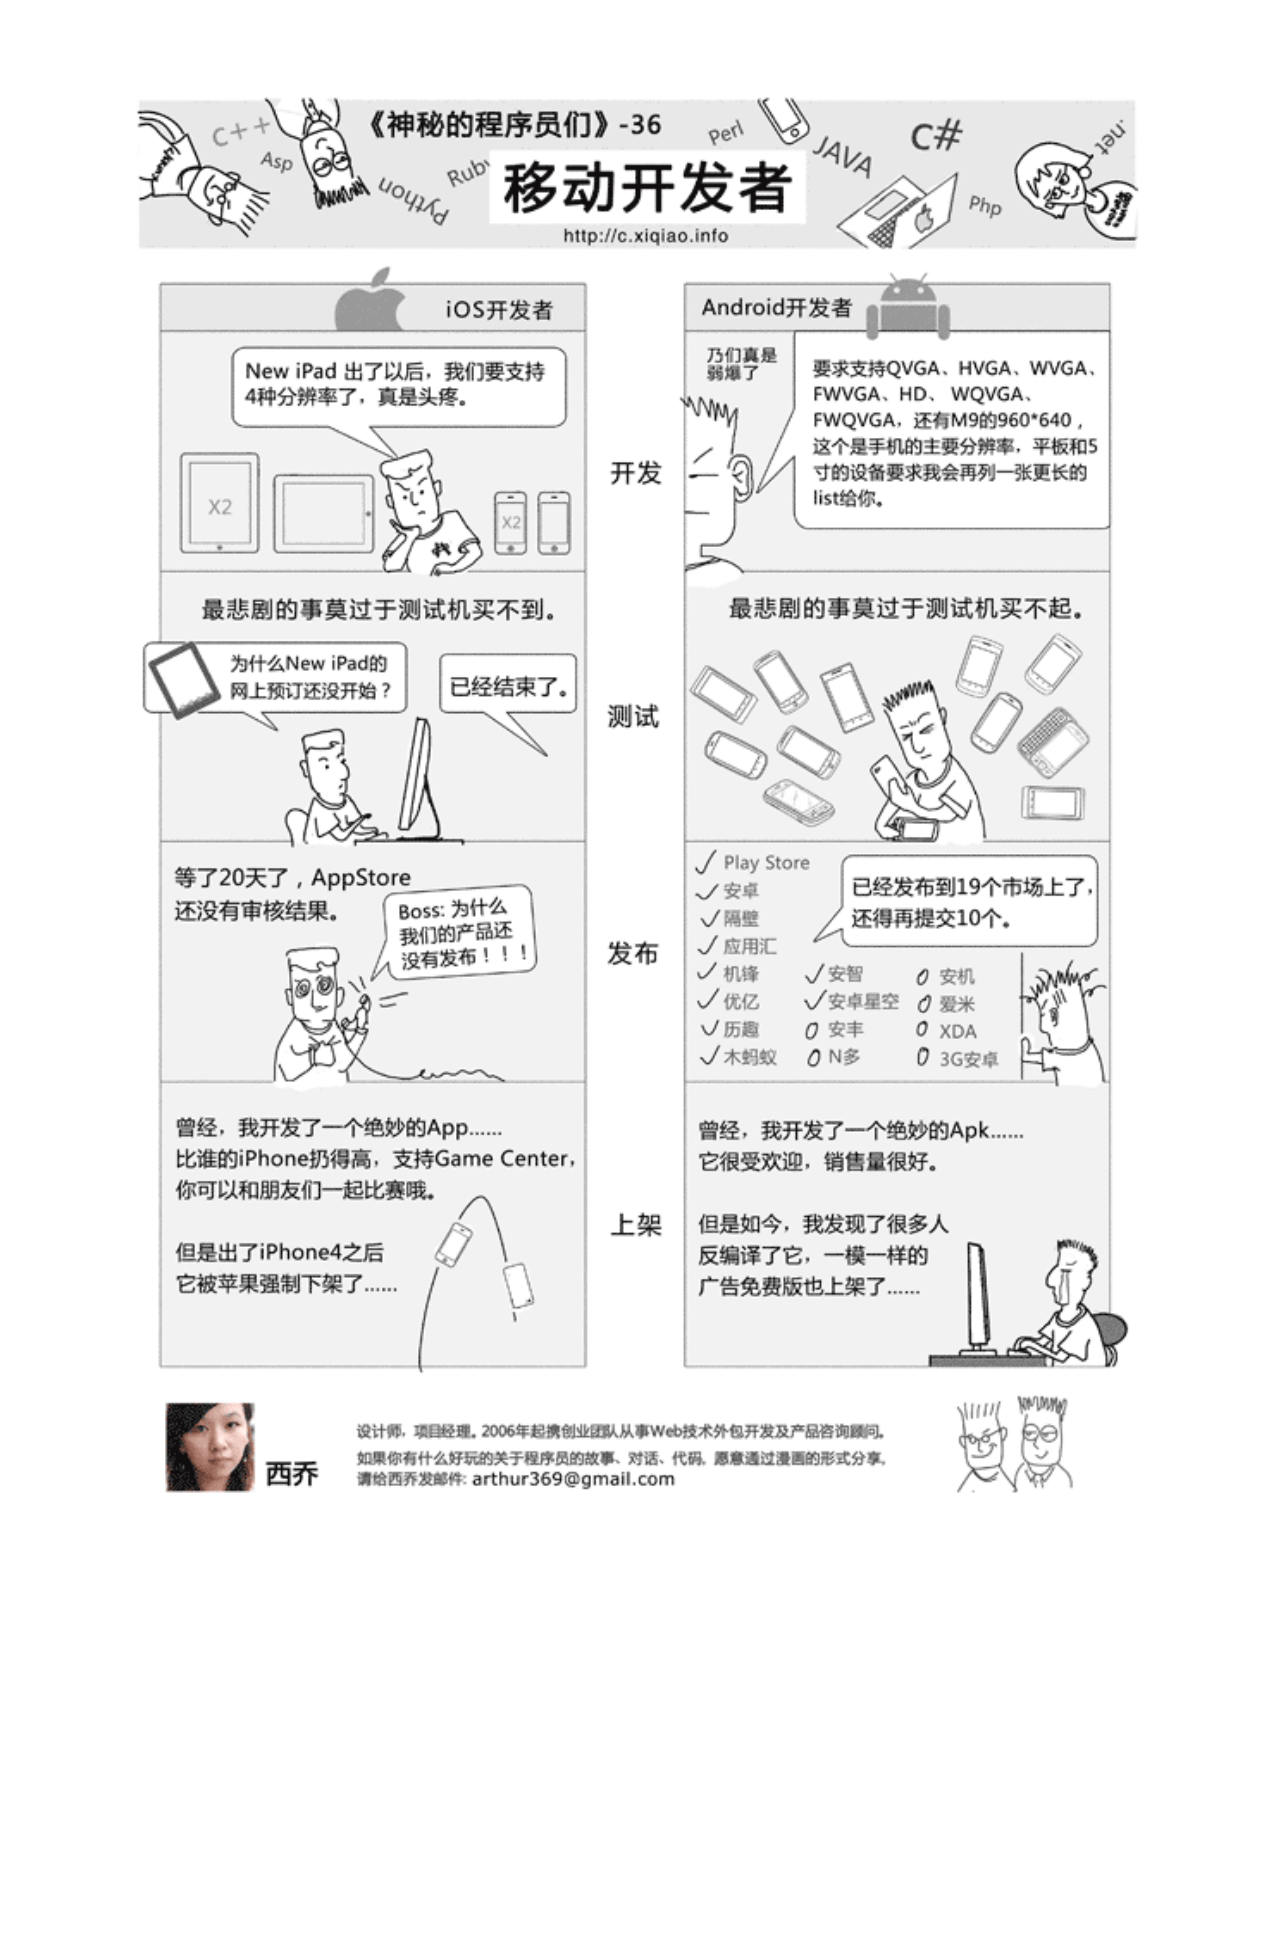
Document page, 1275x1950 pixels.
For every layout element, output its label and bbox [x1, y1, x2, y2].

picture [121, 81, 1154, 1541]
